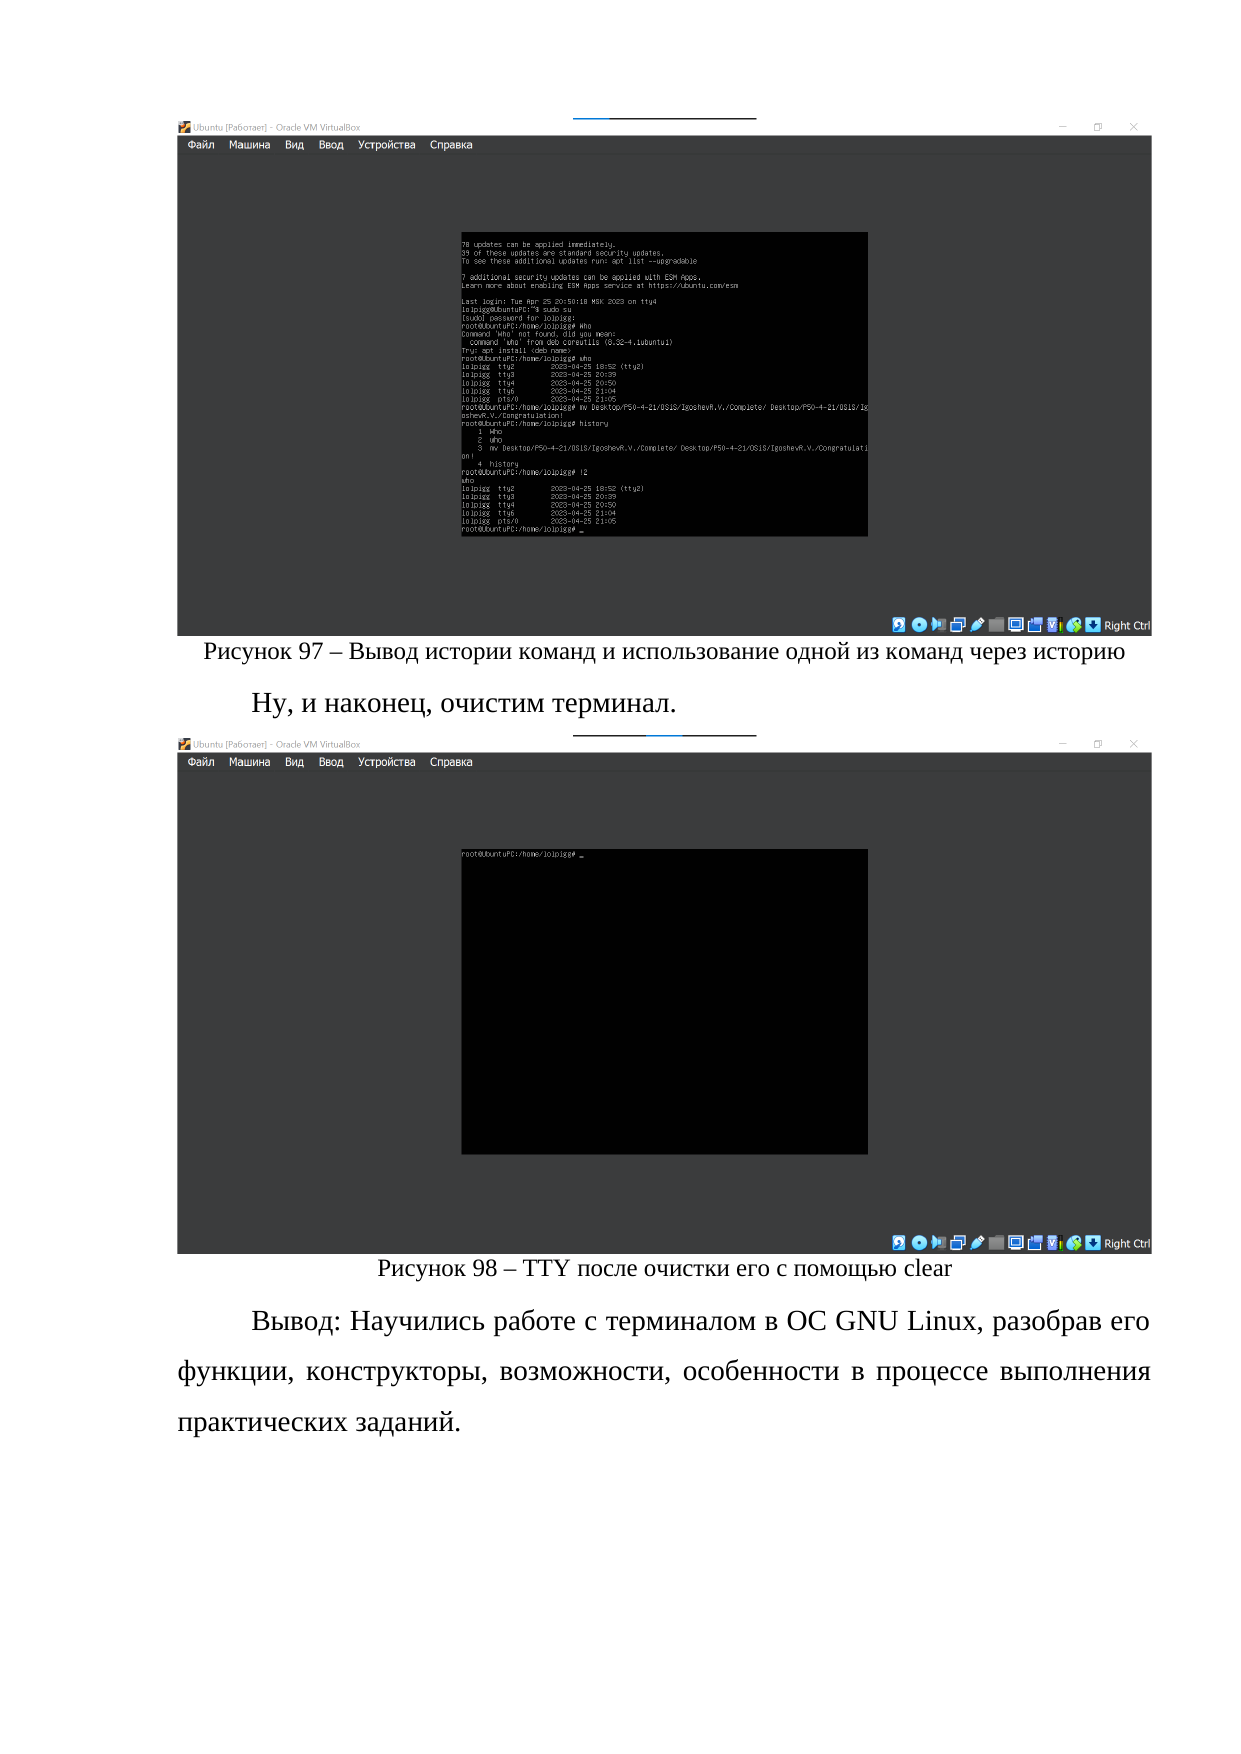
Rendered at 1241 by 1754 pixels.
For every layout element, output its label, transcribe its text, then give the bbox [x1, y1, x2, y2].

text Рисунок 97 – Вывод истории команд и использование одной из команд через историю [177, 636, 1152, 664]
text Рисунок 98 – TTY после очистки его с помощью clear [177, 1254, 1152, 1282]
text Вывод: Научились работе с терминалом в ОС GNU Linux, разобрав его функции, конструкторы, возможности, особенности в процессе выполнения практических заданий. [177, 1303, 1152, 1437]
picture [177, 118, 1152, 636]
text Ну, и наконец, очистим терминал. [177, 685, 1152, 719]
picture [177, 735, 1152, 1254]
